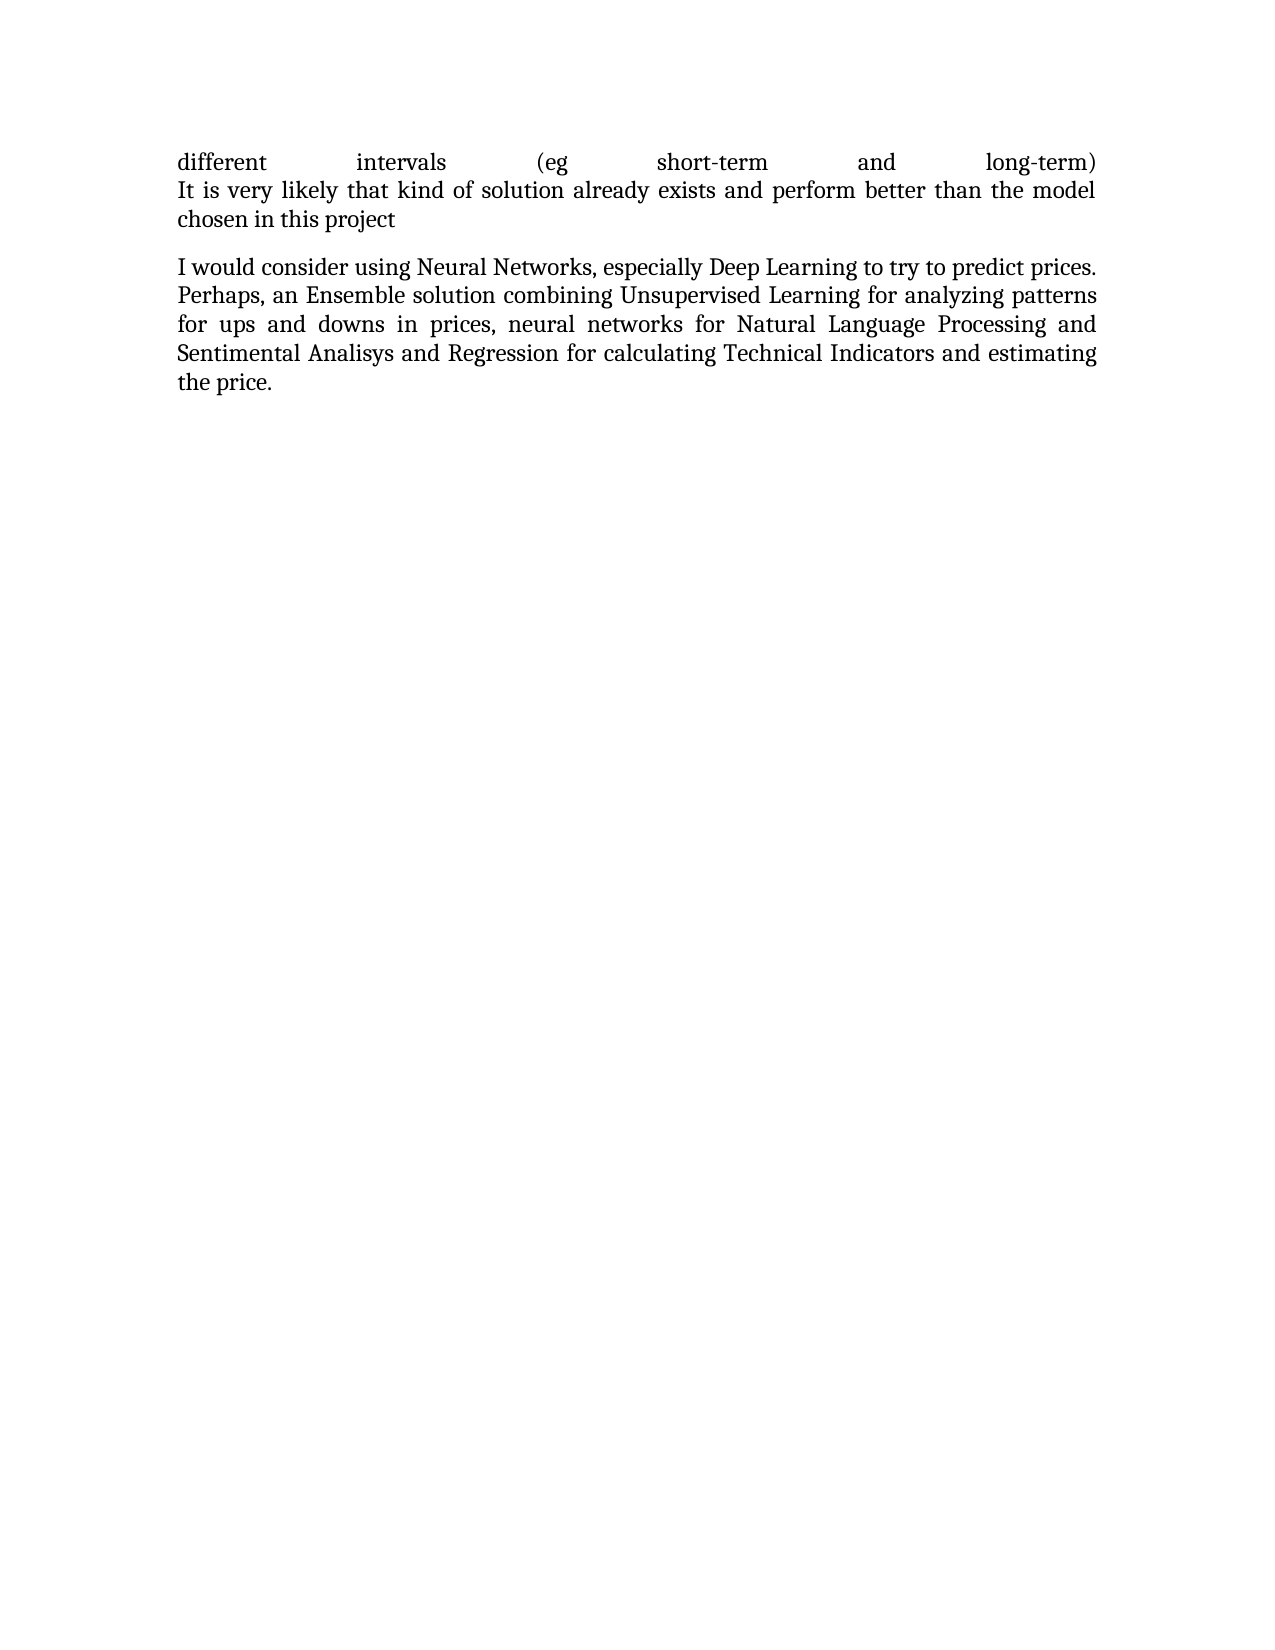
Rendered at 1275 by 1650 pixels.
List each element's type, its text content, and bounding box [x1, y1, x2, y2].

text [177, 148, 1098, 234]
text I would consider using Neural Networks, especially Deep Learning to try to predict prices. Perhaps, an Ensemble solution combining Unsupervised Learning for analyzing patterns for ups and downs in prices, neural networks for Natural Language Processing and Sentimental Analisys and Regression for calculating Technical Indicators and estimating the price. [177, 253, 1098, 396]
